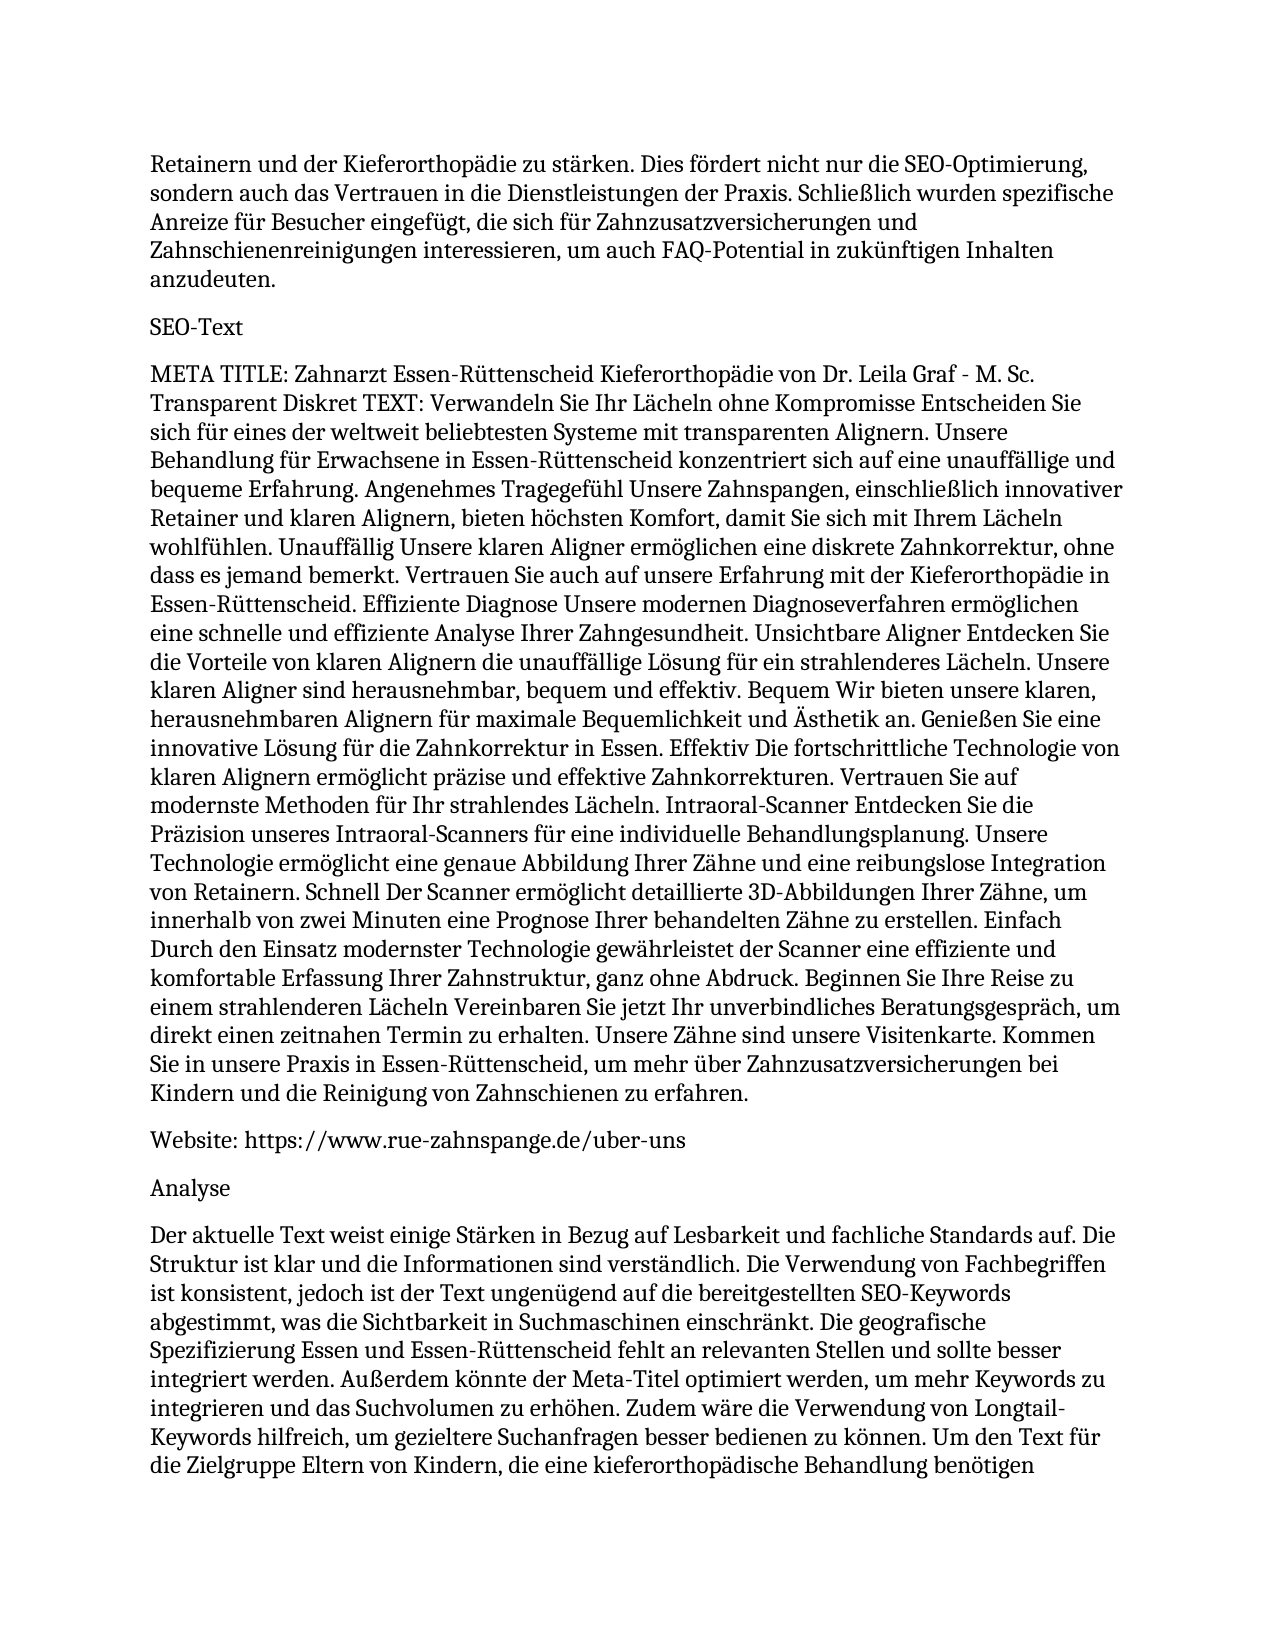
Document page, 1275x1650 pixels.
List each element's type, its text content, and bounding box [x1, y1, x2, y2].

text Website: https://www.rue-zahnspange.de/uber-uns [150, 1126, 1125, 1155]
text SEO-Text [150, 312, 1125, 341]
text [150, 1221, 1125, 1480]
text Analyse [150, 1174, 1125, 1202]
text META TITLE: Zahnarzt Essen-Rüttenscheid Kieferorthopädie von Dr. Leila Graf - M. Sc. Transparent Diskret TEXT: Verwandeln Sie Ihr Lächeln ohne Kompromisse Entscheiden Sie sich für eines der weltweit beliebtesten Systeme mit transparenten Alignern. Unsere Behandlung für Erwachsene in Essen-Rüttenscheid konzentriert sich auf eine unauffällige und bequeme Erfahrung. Angenehmes Tragegefühl Unsere Zahnspangen, einschließlich innovativer Retainer und klaren Alignern, bieten höchsten Komfort, damit Sie sich mit Ihrem Lächeln wohlfühlen. Unauffällig Unsere klaren Aligner ermöglichen eine diskrete Zahnkorrektur, ohne dass es jemand bemerkt. Vertrauen Sie auch auf unsere Erfahrung mit der Kieferorthopädie in Essen-Rüttenscheid. Effiziente Diagnose Unsere modernen Diagnoseverfahren ermöglichen eine schnelle und effiziente Analyse Ihrer Zahngesundheit. Unsichtbare Aligner Entdecken Sie die Vorteile von klaren Alignern die unauffällige Lösung für ein strahlenderes Lächeln. Unsere klaren Aligner sind herausnehmbar, bequem und effektiv. Bequem Wir bieten unsere klaren, herausnehmbaren Alignern für maximale Bequemlichkeit und Ästhetik an. Genießen Sie eine innovative Lösung für die Zahnkorrektur in Essen. Effektiv Die fortschrittliche Technologie von klaren Alignern ermöglicht präzise und effektive Zahnkorrekturen. Vertrauen Sie auf modernste Methoden für Ihr strahlendes Lächeln. Intraoral-Scanner Entdecken Sie die Präzision unseres Intraoral-Scanners für eine individuelle Behandlungsplanung. Unsere Technologie ermöglicht eine genaue Abbildung Ihrer Zähne und eine reibungslose Integration von Retainern. Schnell Der Scanner ermöglicht detaillierte 3D-Abbildungen Ihrer Zähne, um innerhalb von zwei Minuten eine Prognose Ihrer behandelten Zähne zu erstellen. Einfach Durch den Einsatz modernster Technologie gewährleistet der Scanner eine effiziente und komfortable Erfassung Ihrer Zahnstruktur, ganz ohne Abdruck. Beginnen Sie Ihre Reise zu einem strahlenderen Lächeln Vereinbaren Sie jetzt Ihr unverbindliches Beratungsgespräch, um direkt einen zeitnahen Termin zu erhalten. Unsere Zähne sind unsere Visitenkarte. Kommen Sie in unsere Praxis in Essen-Rüttenscheid, um mehr über Zahnzusatzversicherungen bei Kindern und die Reinigung von Zahnschienen zu erfahren. [150, 360, 1125, 1107]
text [150, 150, 1125, 294]
